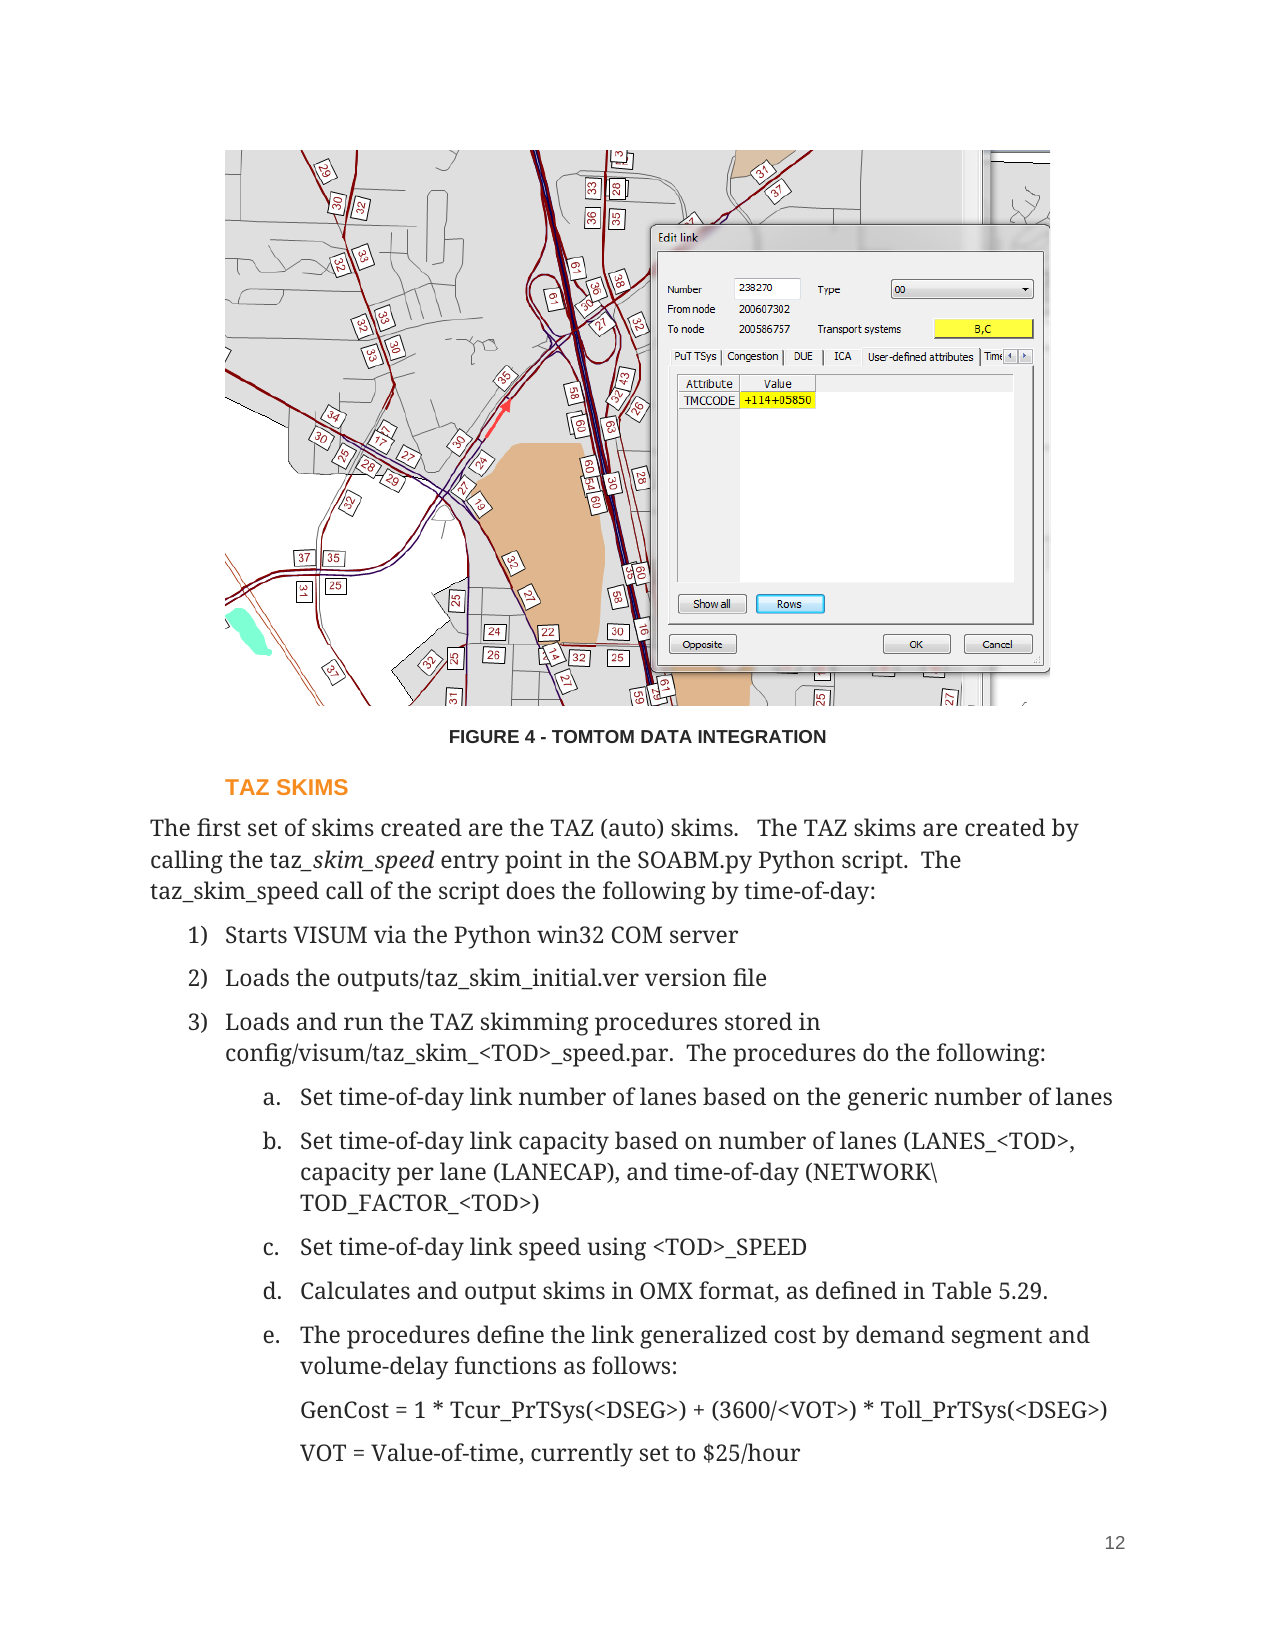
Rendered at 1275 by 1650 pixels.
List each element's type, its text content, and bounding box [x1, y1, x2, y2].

list Set time-of-day link speed using <TOD>_SPEED [262, 1231, 1125, 1262]
list The procedures define the link generalized cost by demand segment and volume-delay functions as follows: [262, 1318, 1125, 1381]
list Loads the outputs/taz_skim_initial.ver version file [187, 962, 1125, 993]
picture [225, 150, 1050, 706]
text Figure 4 - TomTom Data Integration [150, 726, 1125, 748]
list Starts VISUM via the Python win32 COM server [187, 918, 1125, 950]
text The first set of skims created are the TAZ (auto) skims. The TAZ skims are created by calling the taz_skim_speed entry point in the SOABM.py Python script. The taz_skim_speed call of the script does the following by time-of-day: [150, 812, 1125, 906]
subtitle TAZ Skims [225, 768, 1125, 800]
list Loads and run the TAZ skimming procedures stored in config/visum/taz_skim_<TOD>_speed.par. The procedures do the following: [187, 1006, 1125, 1068]
list Set time-of-day link capacity based on number of lanes (LANES_<TOD>, capacity per lane (LANECAP), and time-of-day (NETWORK\TOD_FACTOR_<TOD>) [262, 1125, 1125, 1218]
text VOT = Value-of-time, currently set to $25/hour [225, 1437, 1125, 1468]
list Set time-of-day link number of lanes based on the generic number of lanes [262, 1081, 1125, 1112]
text GenCost = 1 * Tcur_PrTSys(<DSEG>) + (3600/<VOT>) * Toll_PrTSys(<DSEG>) [300, 1393, 1125, 1425]
